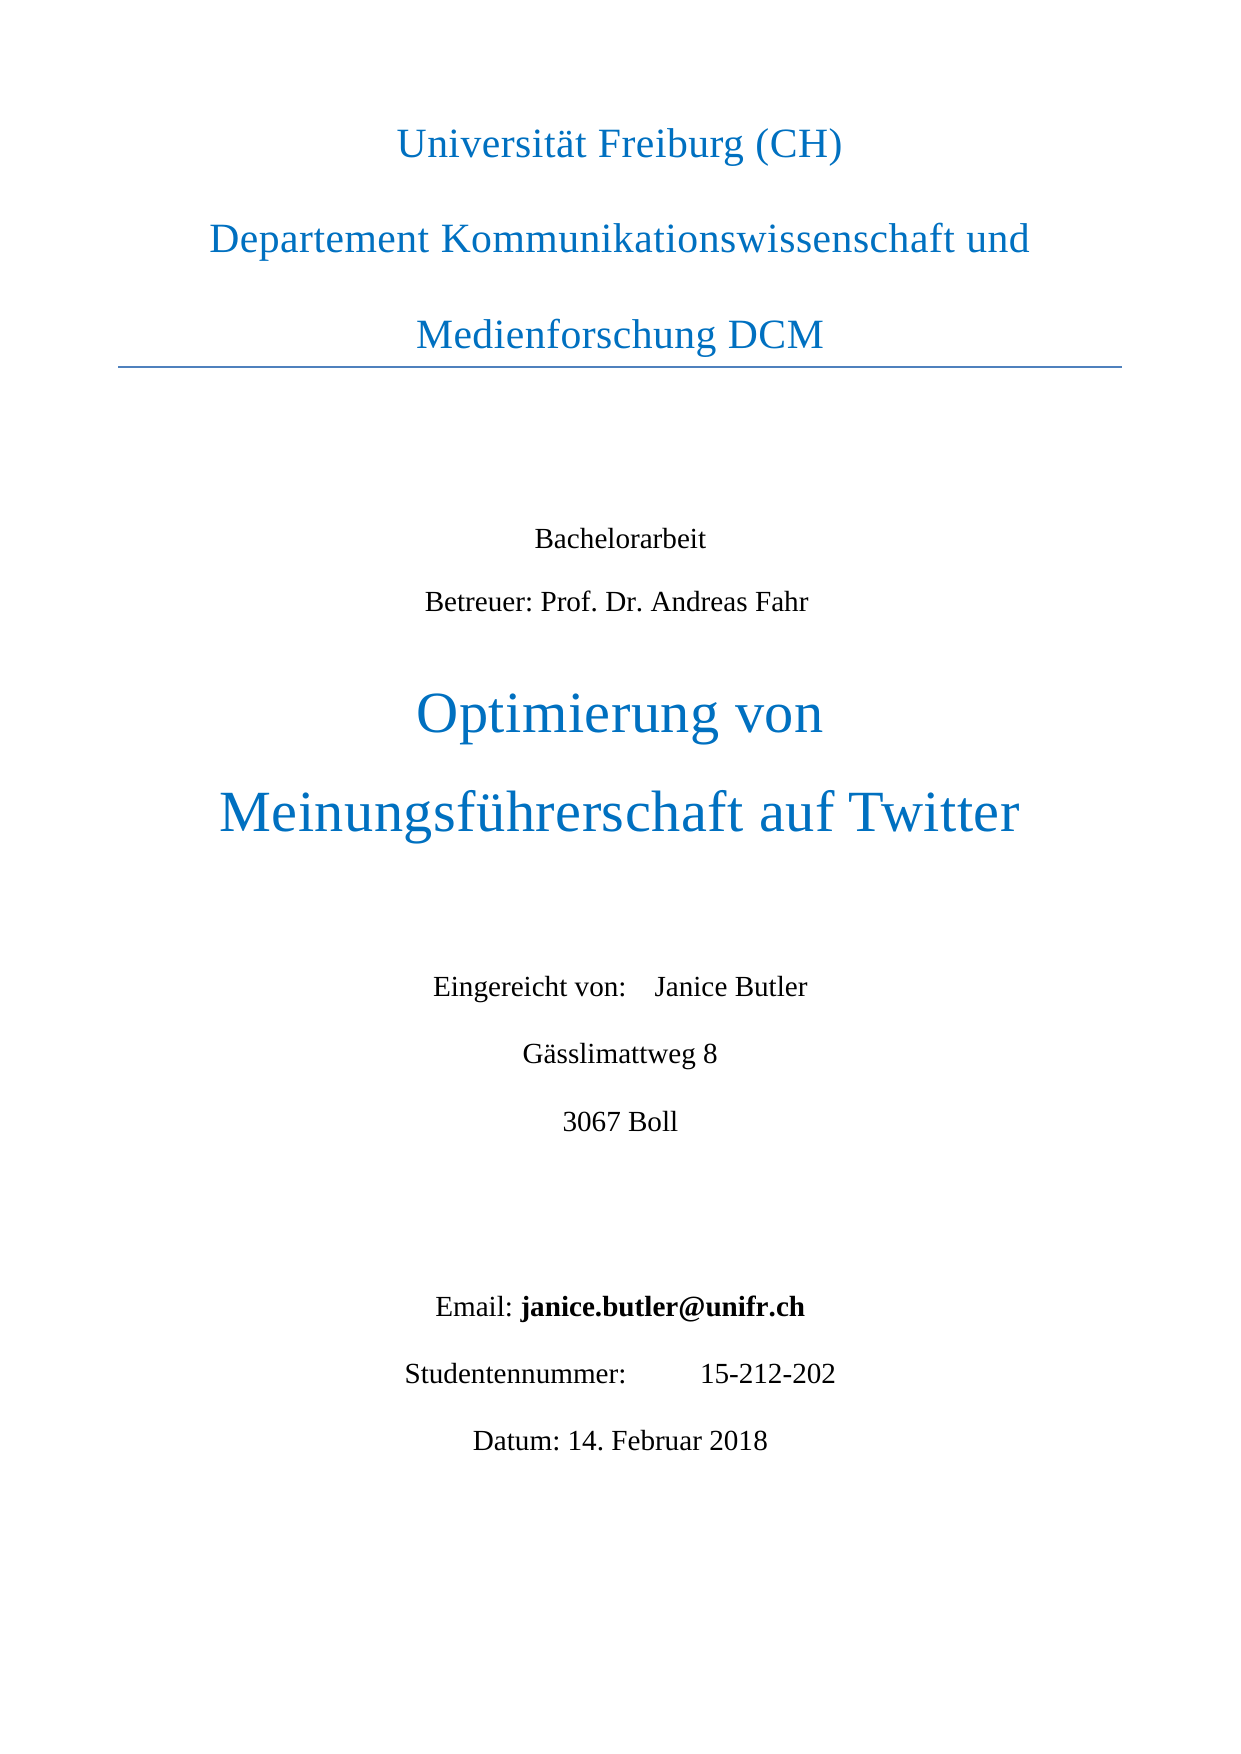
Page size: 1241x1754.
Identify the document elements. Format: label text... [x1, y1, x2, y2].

title Bachelorarbeit [118, 521, 1122, 555]
title Optimierung von [118, 678, 1122, 745]
title Eingereicht von: Janice Butler Gässlimattweg 8 3067 Boll [118, 969, 1122, 1137]
title Email: janice.butler@unifr.ch Studentennummer: 15-212-202 Datum: 14. Februar 2018 [118, 1289, 1122, 1457]
title Meinungsführerschaft auf Twitter [118, 777, 1122, 844]
text Universität Freiburg (CH) Departement Kommunikationswissenschaft und Medienforschung DCM [118, 118, 1122, 366]
title Betreuer: Prof. Dr. Andreas Fahr [118, 584, 1122, 649]
